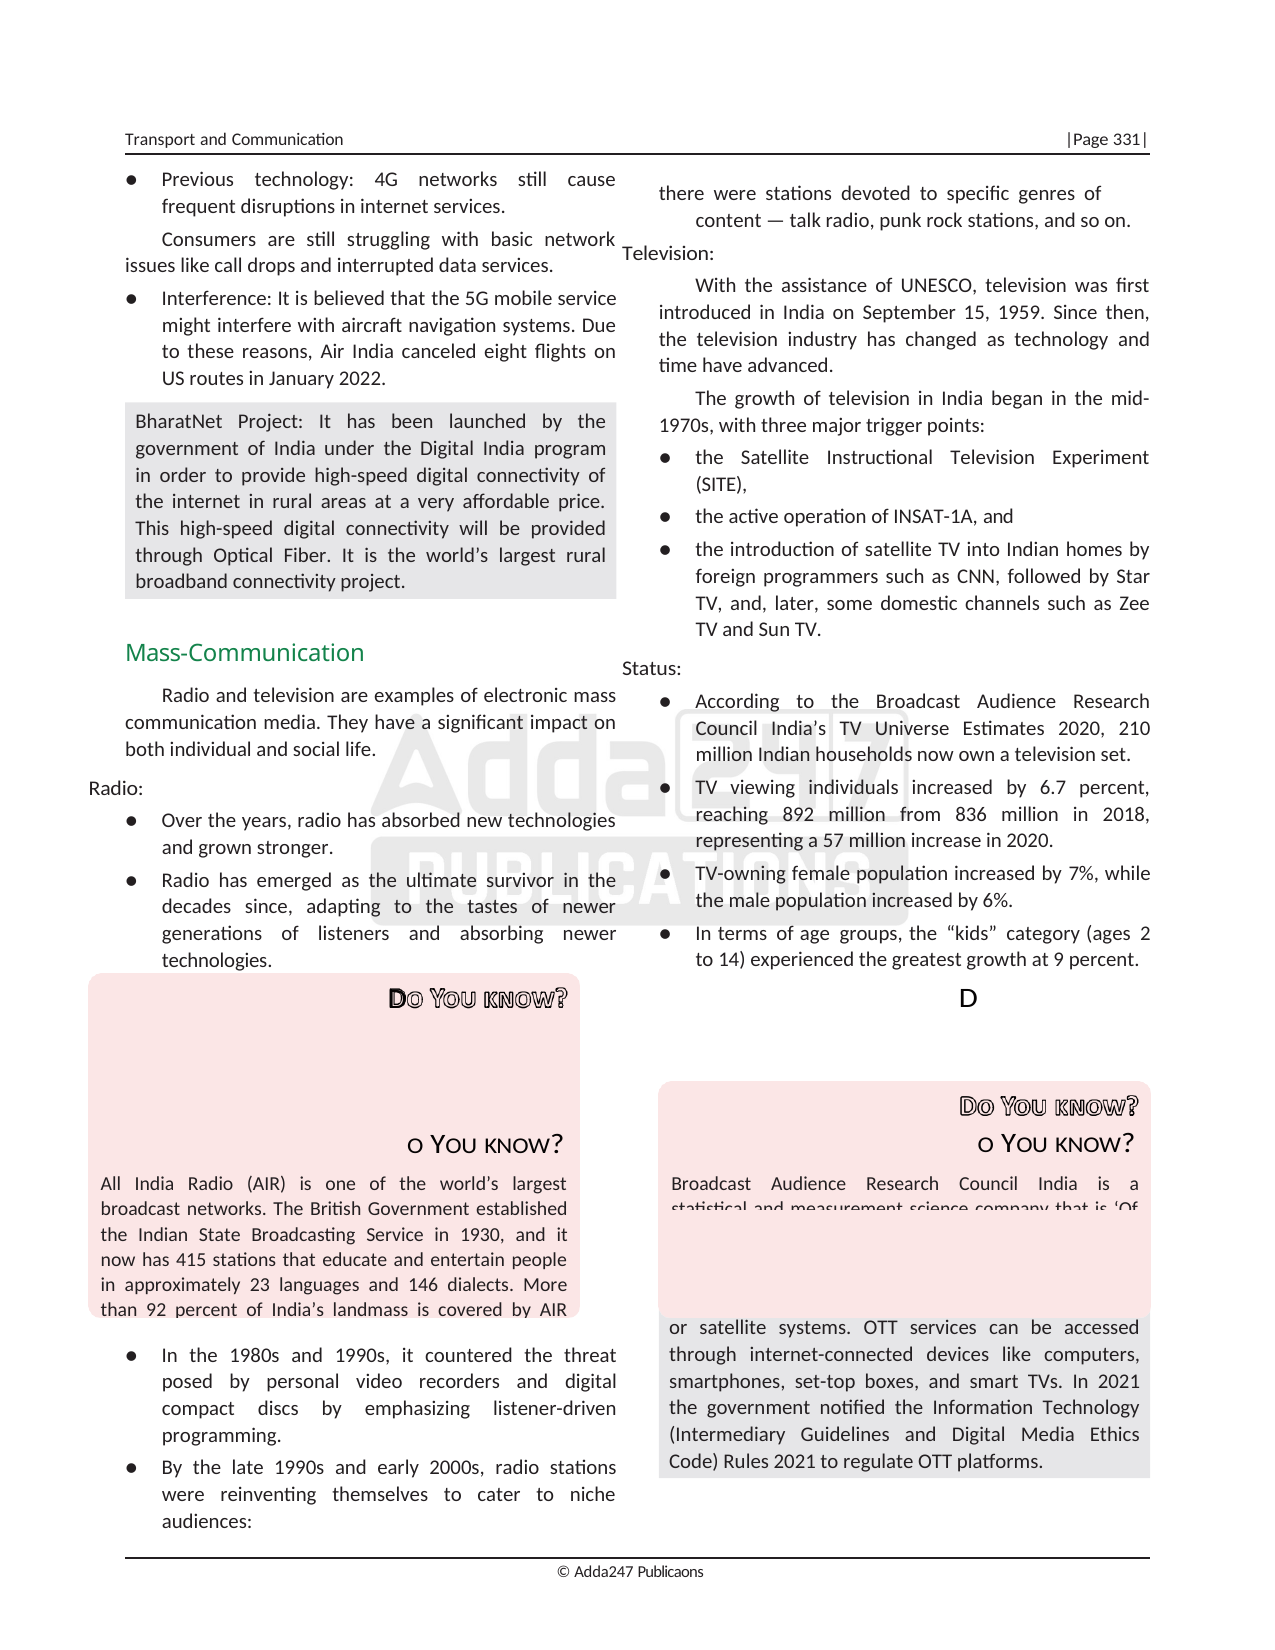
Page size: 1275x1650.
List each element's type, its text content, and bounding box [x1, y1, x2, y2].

list According to the Broadcast Audience Research Council India’s TV Universe Estimates 2020, 210 million Indian households now own a television set. [658, 688, 1151, 767]
list TV-owning female population increased by 7%, while the male population increased by 6%. [658, 860, 1151, 912]
text The growth of television in India began in the mid- 1970s, with three major trigger points: [658, 386, 1151, 437]
list the active operation of INSAT-1A, and [658, 504, 1162, 529]
list the introduction of satellite TV into Indian homes by foreign programmers such as CNN, followed by Star TV, and, later, some domestic channels such as Zee TV and Sun TV. [658, 537, 1151, 642]
text Radio: [88, 775, 621, 800]
list TV viewing individuals increased by 6.7 percent, reaching 892 million from 836 million in 2018, representing a 57 million increase in 2020. [658, 774, 1151, 853]
text there were stations devoted to specific genres of content — talk radio, punk rock stations, and so on. [658, 181, 1162, 233]
subtitle Mass-Communication [125, 636, 621, 668]
list By the late 1990s and early 2000s, radio stations were reinventing themselves to cater to niche audiences: [125, 1454, 616, 1533]
list Over the years, radio has absorbed new technologies and grown stronger. [125, 807, 617, 859]
text Status: [633, 655, 1162, 681]
text Television: [633, 240, 1162, 265]
list In the 1980s and 1990s, it countered the threat posed by personal video recorders and digital compact discs by emphasizing listener-driven programming. [125, 1342, 617, 1447]
list the Satellite Instructional Television Experiment (SITE), [658, 444, 1150, 496]
picture [658, 1081, 1151, 1318]
text Radio and television are examples of electronic mass communication media. They have a significant impact on both individual and social life. [125, 683, 617, 761]
picture [370, 709, 909, 926]
list In terms of age groups, the “kids” category (ages 2 to 14) experienced the greatest growth at 9 percent. [658, 920, 1150, 972]
text Consumers are still struggling with basic network issues like call drops and interrupted data services. [125, 226, 616, 278]
list Interference: It is believed that the 5G mobile service might interfere with aircraft navigation systems. Due to these reasons, Air India canceled eight flights on US routes in January 2022. [125, 285, 617, 391]
picture [88, 973, 580, 1318]
list Radio has emerged as the ultimate survivor in the decades since, adapting to the tastes of newer generations of listeners and absorbing newer technologies. [125, 867, 617, 972]
text With the assistance of UNESCO, television was first introduced in India on September 15, 1959. Since then, the television industry has changed as technology and time have advanced. [658, 273, 1150, 378]
list Previous technology: 4G networks still cause frequent disruptions in internet services. [125, 166, 616, 218]
